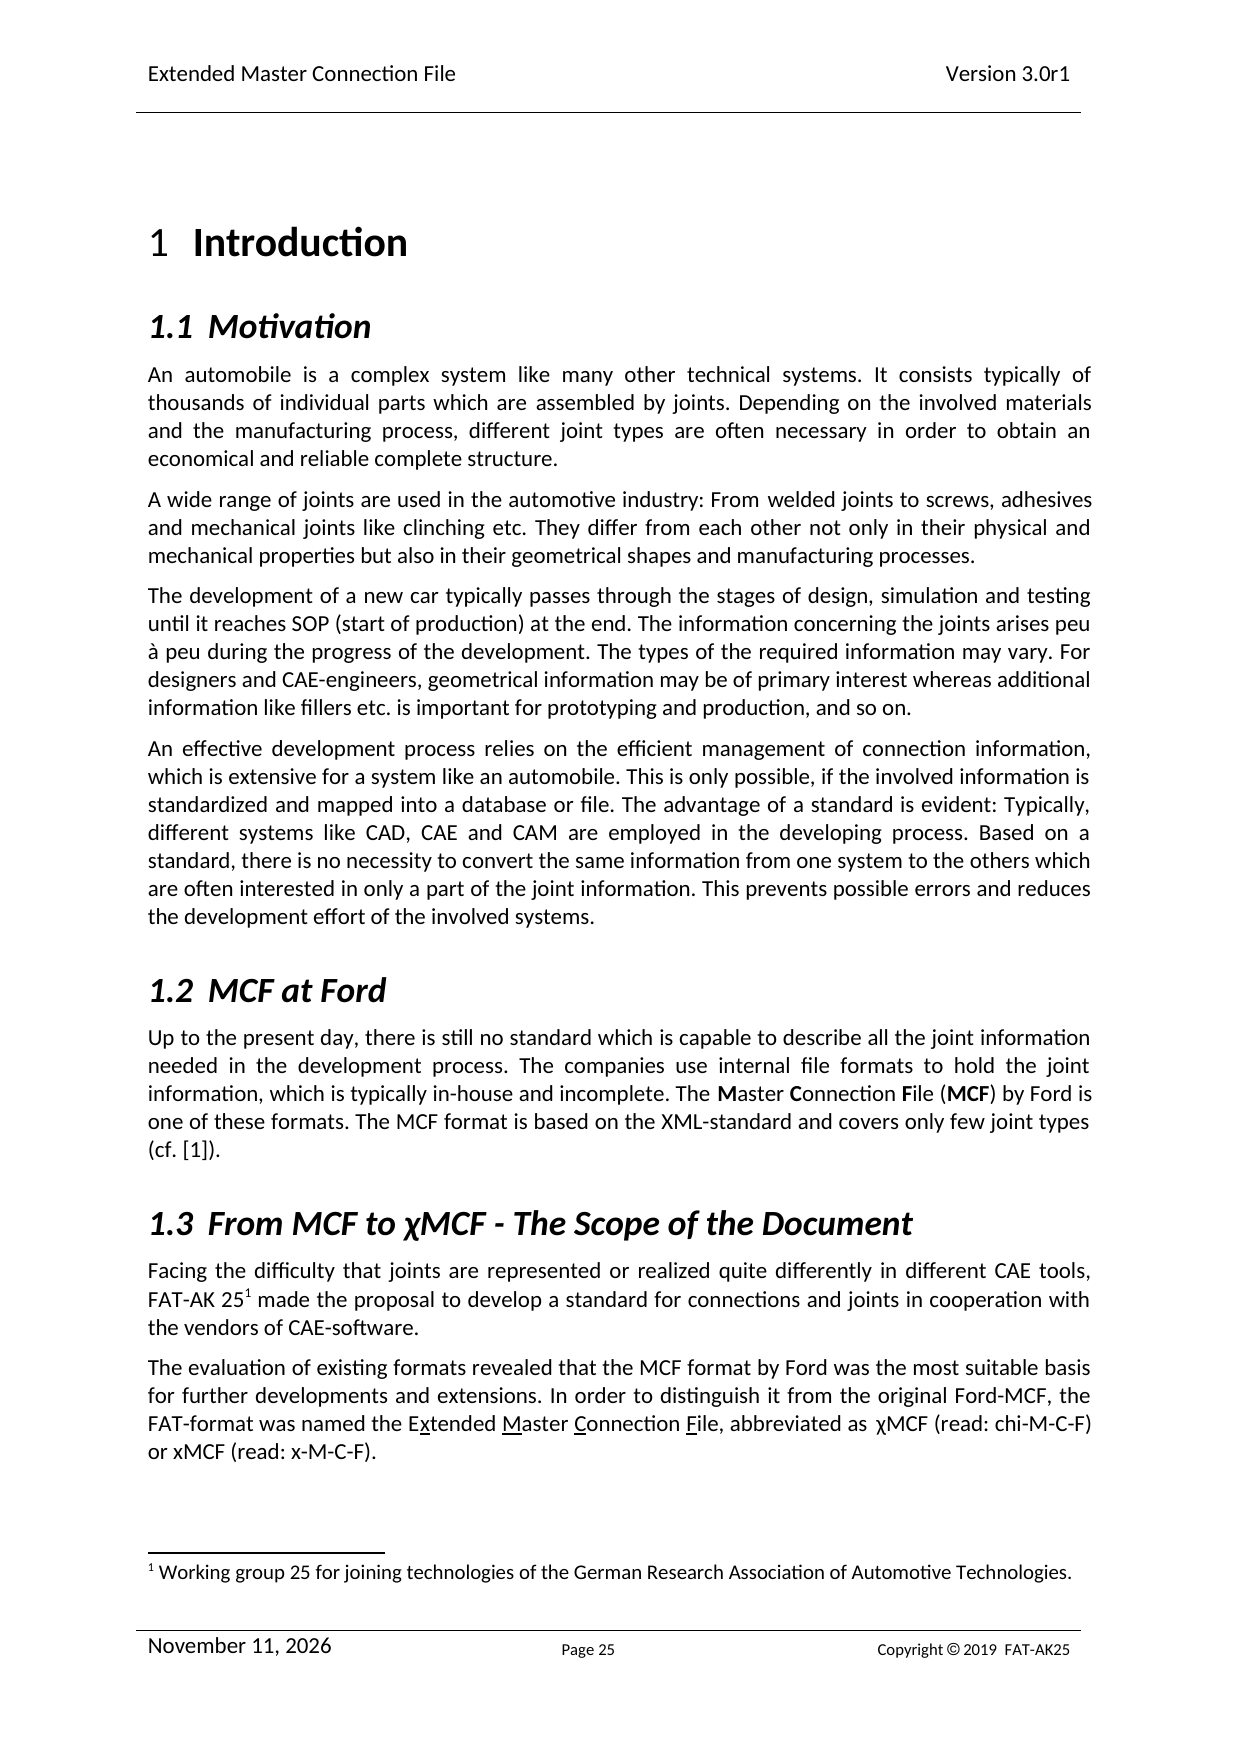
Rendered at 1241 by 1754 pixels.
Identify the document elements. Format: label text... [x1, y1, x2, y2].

subtitle From MCF to χMCF - The Scope of the Document [148, 1201, 1092, 1244]
subtitle Motivation [148, 304, 1092, 348]
text Facing the difficulty that joints are represented or realized quite differently in different CAE tools, FAT-AK 25 made the proposal to develop a standard for connections and joints in cooperation with the vendors of CAE-software. [148, 1257, 1092, 1341]
text A wide range of joints are used in the automotive industry: From welded joints to screws, adhesives and mechanical joints like clinching etc. They differ from each other not only in their physical and mechanical properties but also in their geometrical shapes and manufacturing processes. [148, 485, 1092, 569]
text An effective development process relies on the efficient management of connection information, which is extensive for a system like an automobile. This is only possible, if the involved information is standardized and mapped into a database or file. The advantage of a standard is evident: Typically, different systems like CAD, CAE and CAM are employed in the developing process. Based on a standard, there is no necessity to convert the same information from one system to the others which are often interested in only a part of the joint information. This prevents possible errors and reduces the development effort of the involved systems. [148, 734, 1092, 930]
text The development of a new car typically passes through the stages of design, simulation and testing until it reaches SOP (start of production) at the end. The information concerning the joints arises peu à peu during the progress of the development. The types of the required information may vary. For designers and CAE-engineers, geometrical information may be of primary interest whereas additional information like fillers etc. is important for prototyping and production, and so on. [148, 581, 1092, 721]
text The evaluation of existing formats revealed that the MCF format by Ford was the most suitable basis for further developments and extensions. In order to distinguish it from the original Ford-MCF, the FAT-format was named the Extended Master Connection File, abbreviated asχMCF (read: chi-M-C-F) or xMCF (read: x-M-C-F). [148, 1353, 1092, 1465]
text Up to the present day, there is still no standard which is capable to describe all the joint information needed in the development process. The companies use internal file formats to hold the joint information, which is typically in-house and incomplete. The Master Connection File (MCF) by Ford is one of these formats. The MCF format is based on the XML-standard and covers only few joint types (cf. [1]). [148, 1023, 1092, 1163]
subtitle MCF at Ford [148, 968, 1092, 1011]
subtitle Introduction [148, 216, 1092, 267]
text An automobile is a complex system like many other technical systems. It consists typically of thousands of individual parts which are assembled by joints. Depending on the involved materials and the manufacturing process, different joint types are often necessary in order to obtain an economical and reliable complete structure. [148, 360, 1092, 472]
